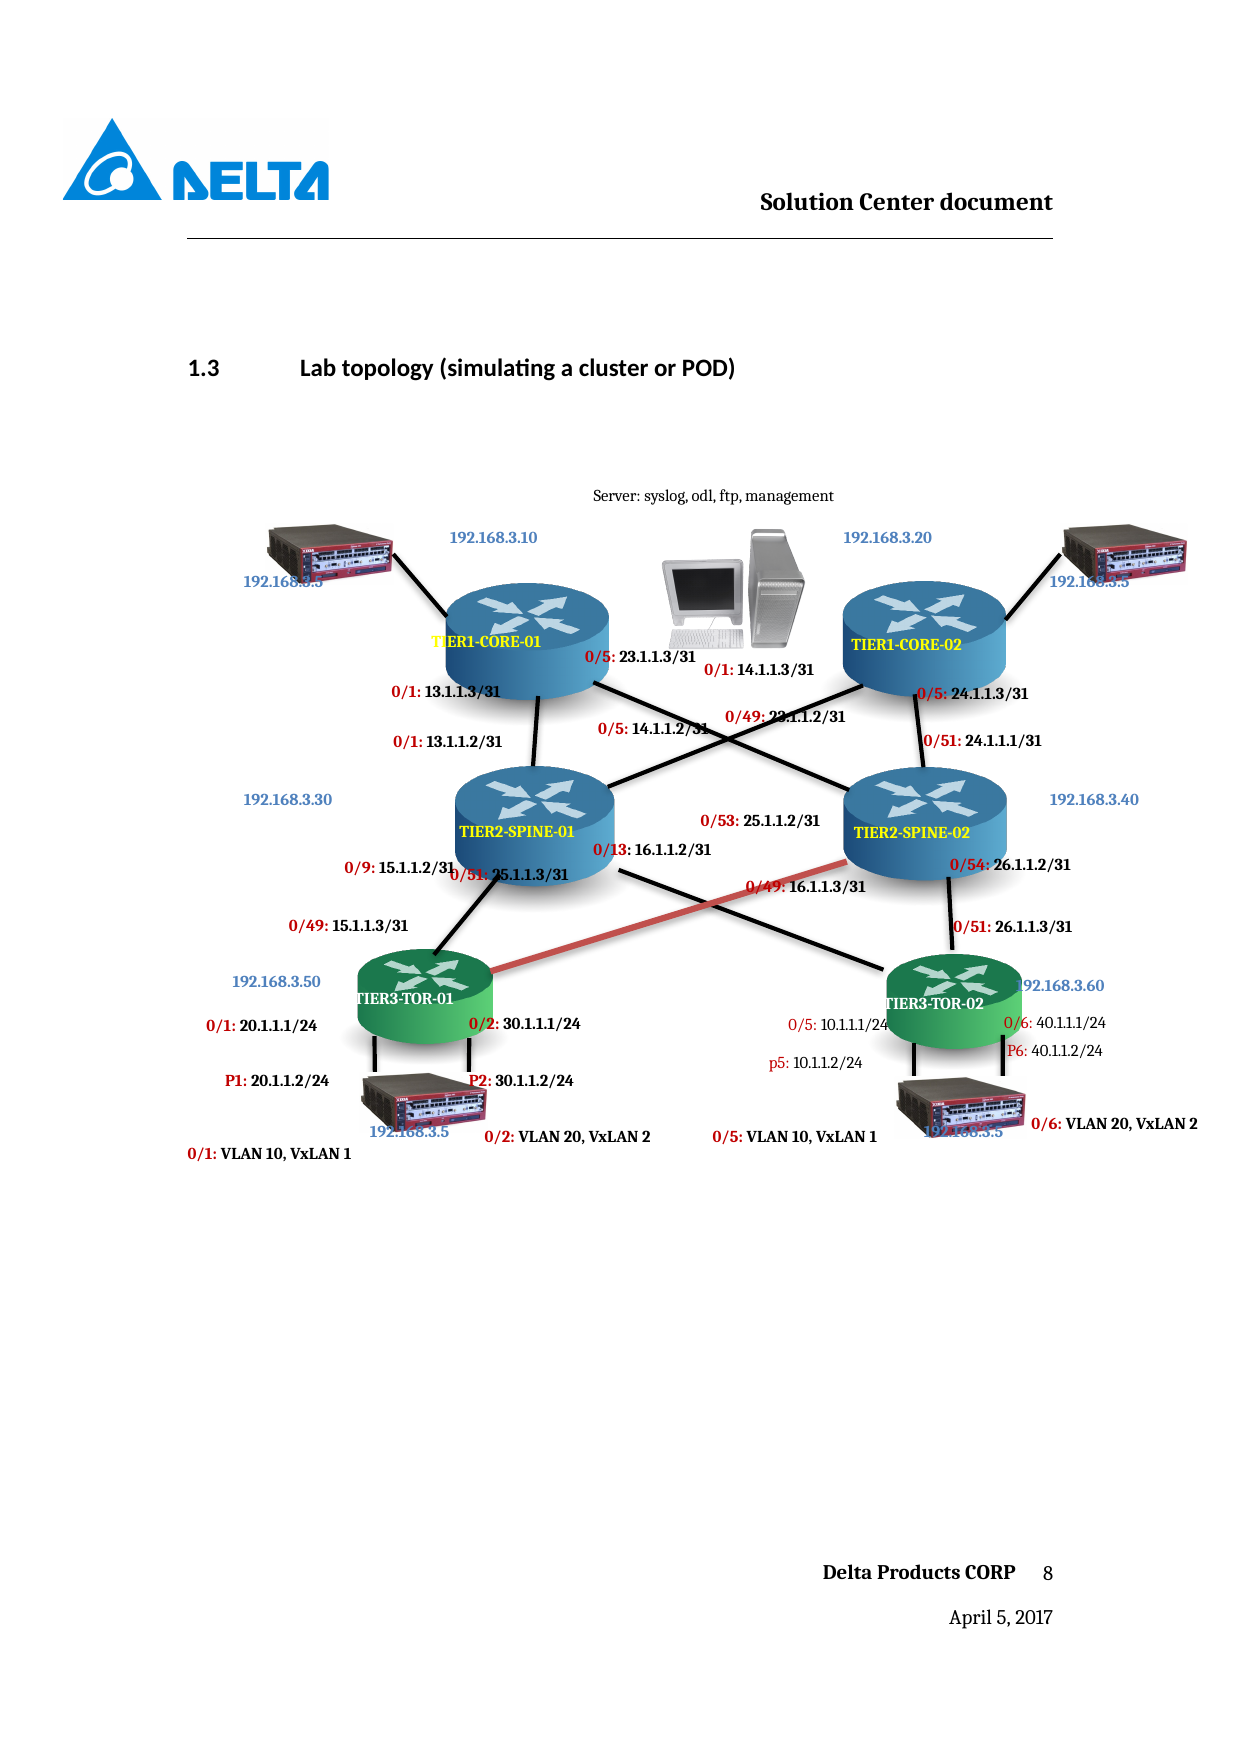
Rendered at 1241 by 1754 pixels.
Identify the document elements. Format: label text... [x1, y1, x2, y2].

picture [423, 583, 628, 726]
picture [821, 767, 1026, 906]
picture [62, 118, 329, 200]
picture [433, 766, 633, 913]
picture [359, 1072, 488, 1133]
picture [659, 526, 808, 652]
picture [265, 523, 394, 585]
picture [1060, 523, 1188, 585]
picture [339, 949, 509, 1065]
subtitle Lab topology (simulating a cluster or POD) [187, 349, 1053, 387]
picture [868, 954, 1038, 1070]
picture [820, 581, 1025, 723]
picture [894, 1076, 1027, 1139]
